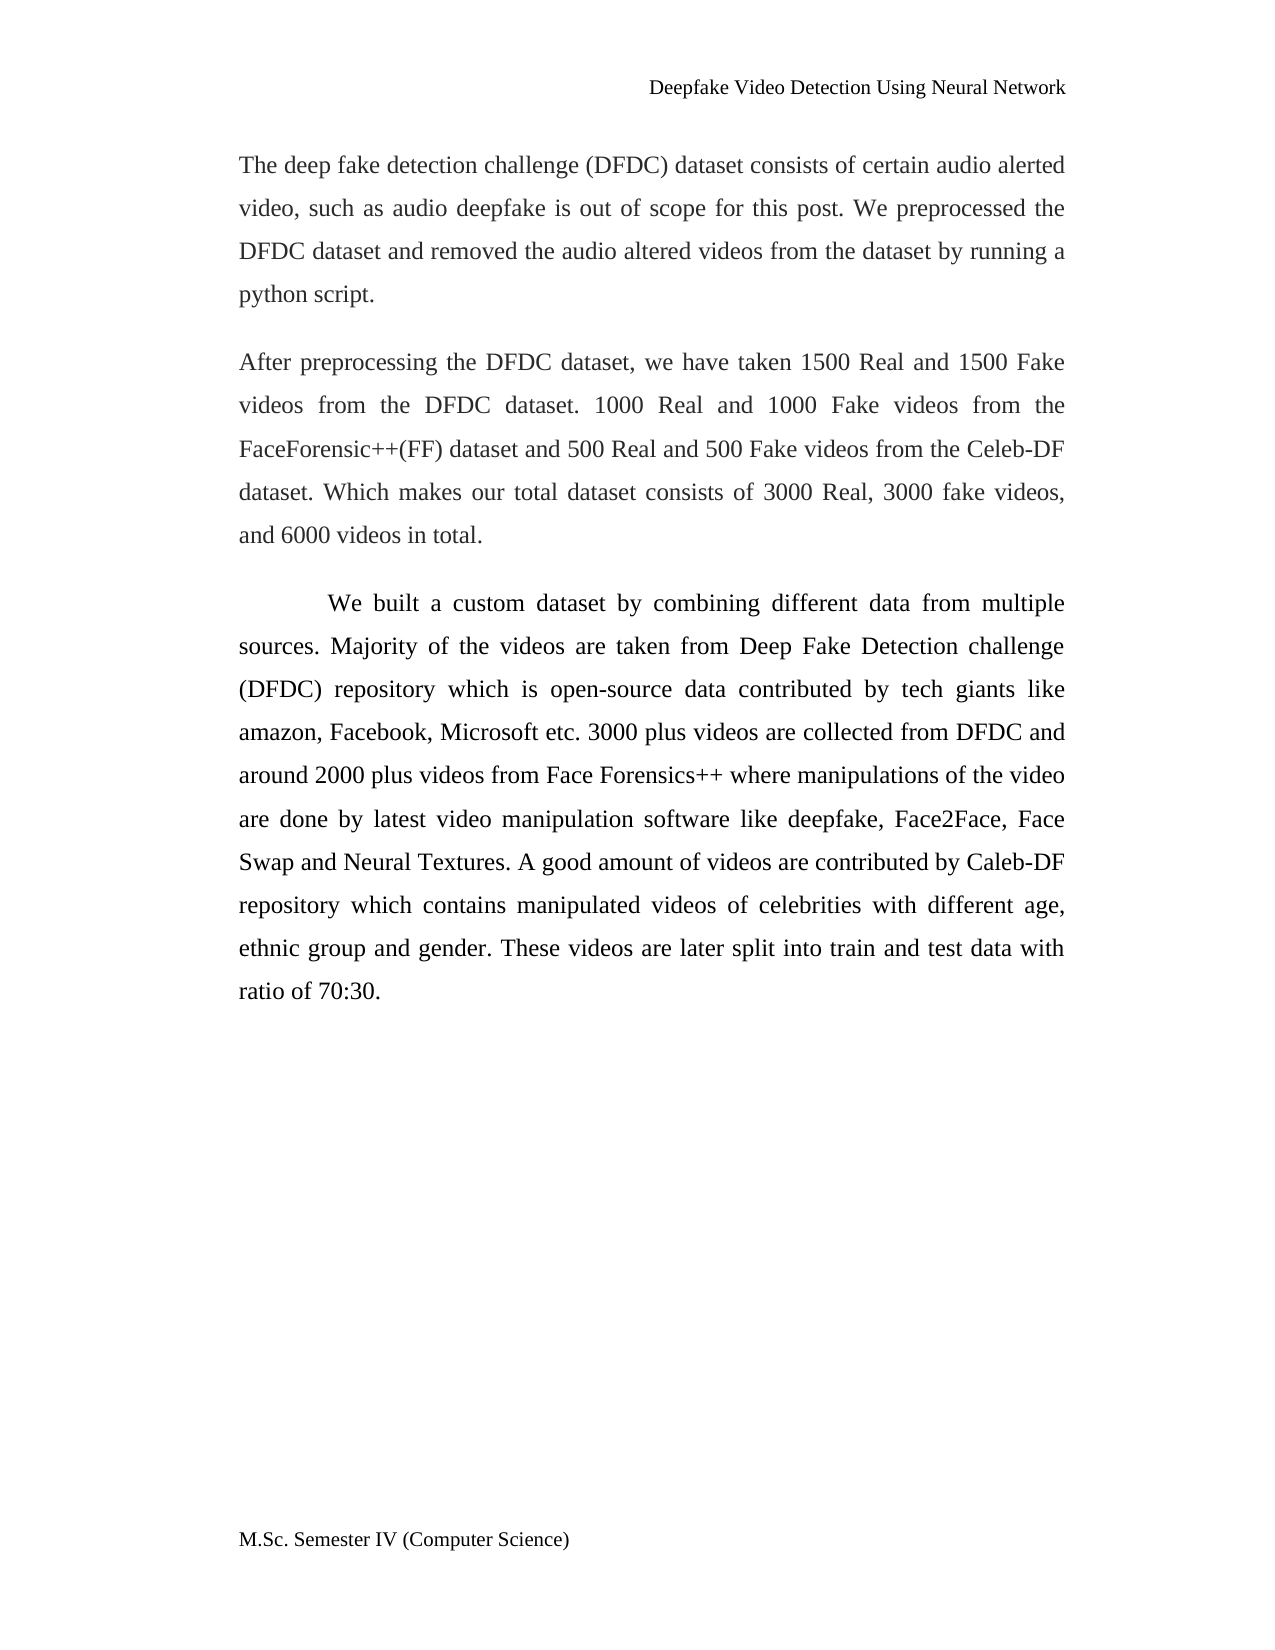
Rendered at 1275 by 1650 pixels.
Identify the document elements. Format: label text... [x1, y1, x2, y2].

text The deep fake detection challenge (DFDC) dataset consists of certain audio alerted video, such as audio deepfake is out of scope for this post. We preprocessed the DFDC dataset and removed the audio altered videos from the dataset by running a python script. [239, 150, 1066, 308]
list We built a custom dataset by combining different data from multiple sources. Majority of the videos are taken from Deep Fake Detection challenge (DFDC) repository which is open-source data contributed by tech giants like amazon, Facebook, Microsoft etc. 3000 plus videos are collected from DFDC and around 2000 plus videos from Face Forensics++ where manipulations of the video are done by latest video manipulation software like deepfake, Face2Face, Face Swap and Neural Textures. A good amount of videos are contributed by Caleb-DF repository which contains manipulated videos of celebrities with different age, ethnic group and gender. These videos are later split into train and test data with ratio of 70:30. [239, 588, 1066, 1005]
text After preprocessing the DFDC dataset, we have taken 1500 Real and 1500 Fake videos from the DFDC dataset. 1000 Real and 1000 Fake videos from the FaceForensic++(FF) dataset and 500 Real and 500 Fake videos from the Celeb-DF dataset. Which makes our total dataset consists of 3000 Real, 3000 fake videos, and 6000 videos in total. [239, 347, 1066, 549]
